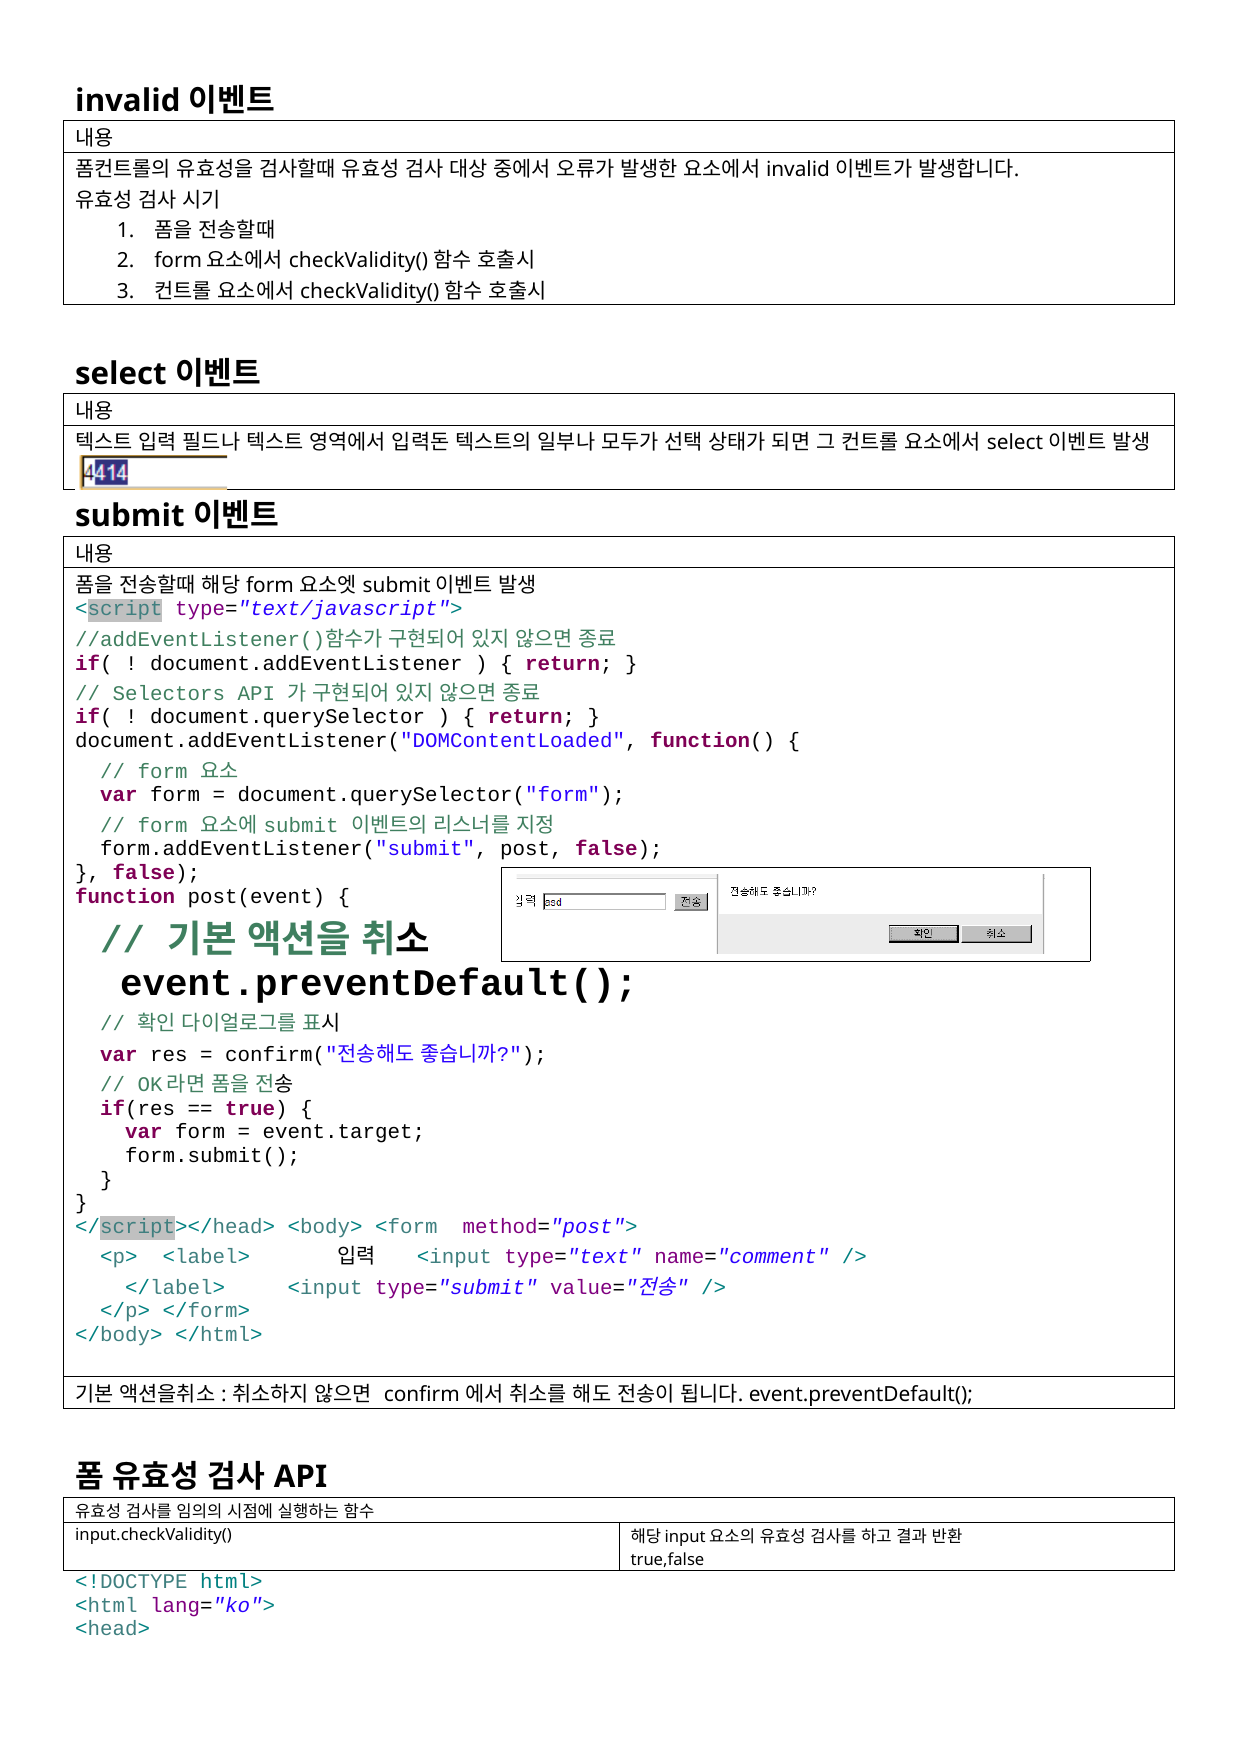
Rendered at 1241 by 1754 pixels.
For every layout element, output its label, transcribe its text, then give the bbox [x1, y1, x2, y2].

text <head> [75, 1618, 1165, 1642]
text 폼 유효성 검사 API [75, 1451, 1165, 1497]
text select 이벤트 [75, 348, 1165, 393]
text submit 이벤트 [75, 490, 1165, 536]
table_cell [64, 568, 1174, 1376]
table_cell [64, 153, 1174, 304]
text <!DOCTYPE html> [75, 1571, 1165, 1594]
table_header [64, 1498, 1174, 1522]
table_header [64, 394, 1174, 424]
picture [516, 874, 1045, 954]
picture [75, 455, 228, 490]
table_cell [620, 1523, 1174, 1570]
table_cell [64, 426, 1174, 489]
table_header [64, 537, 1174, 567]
text invalid 이벤트 [75, 75, 1165, 120]
text <html lang="ko"> [75, 1594, 1165, 1618]
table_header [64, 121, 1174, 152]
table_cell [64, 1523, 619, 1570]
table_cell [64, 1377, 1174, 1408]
